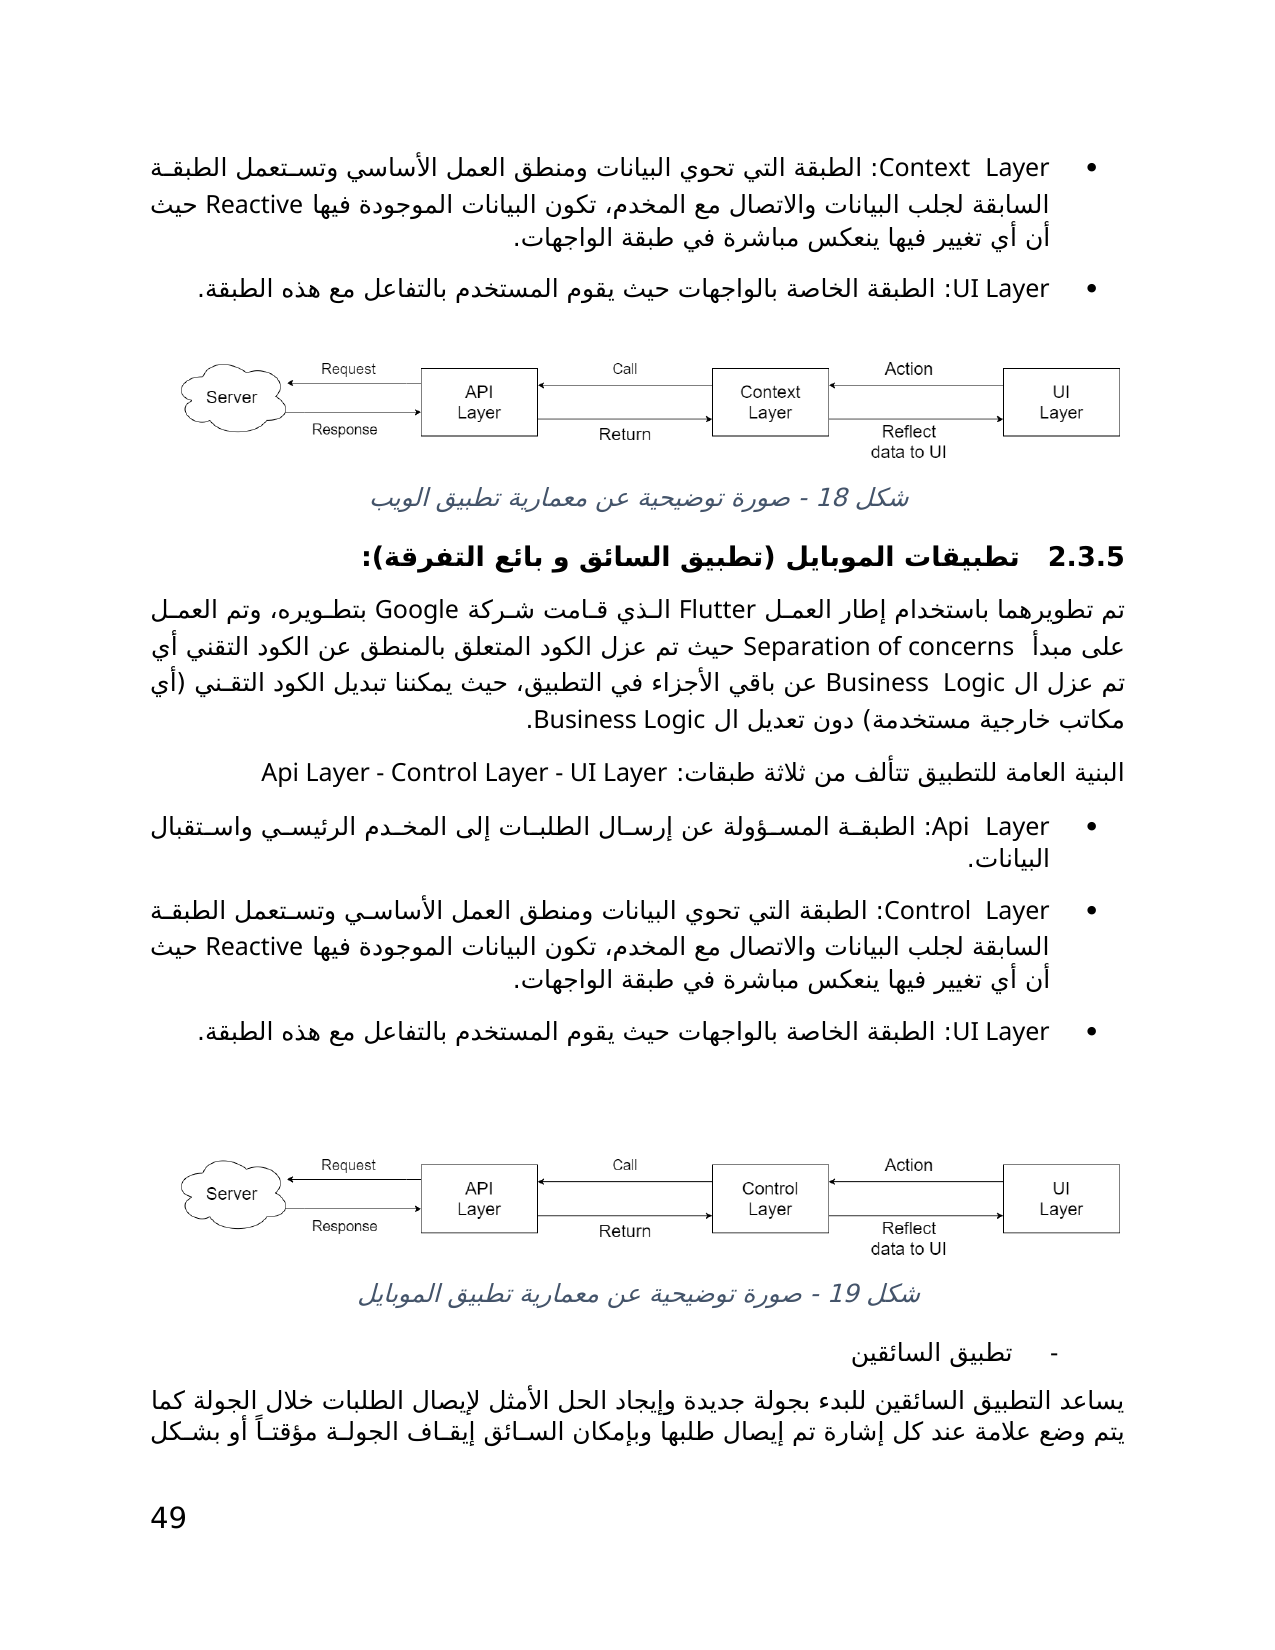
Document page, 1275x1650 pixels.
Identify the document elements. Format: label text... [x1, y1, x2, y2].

text البنية العامة للتطبيق تتألف من ثلاثة طبقات: Api Layer - Control Layer - UI Layer [150, 755, 1125, 789]
list Control Layer: الطبقة التي تحوي البيانات ومنطق العمل الأساسي وتستعمل الطبقة السابقة لجلب البيانات والاتصال مع المخدم، تكون البيانات الموجودة فيها Reactive حيث أن أي تغيير فيها ينعكس مباشرة في طبقة الواجهات. [150, 893, 1087, 994]
list Api Layer: الطبقة المسؤولة عن إرسال الطلبات إلى المخدم الرئيسي واستقبال البيانات. [150, 808, 1087, 874]
list تطبيق السائقين [150, 1337, 1050, 1367]
list UI Layer: الطبقة الخاصة بالواجهات حيث يقوم المستخدم بالتفاعل مع هذه الطبقة. [150, 271, 1087, 305]
text تم تطويرهما باستخدام إطار العمل Flutter الذي قامت شركة Google بتطويره، وتم العمل على مبدأ Separation of concerns حيث تم عزل الكود المتعلق بالمنطق عن الكود التقني أي تم عزل ال Business Logic عن باقي الأجزاء في التطبيق، حيث يمكننا تبديل الكود التقني (أي مكاتب خارجية مستخدمة) دون تعديل ال Business Logic. [150, 592, 1125, 735]
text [150, 1386, 1125, 1446]
list UI Layer: الطبقة الخاصة بالواجهات حيث يقوم المستخدم بالتفاعل مع هذه الطبقة. [150, 1013, 1087, 1047]
picture [150, 1128, 1125, 1264]
picture [150, 332, 1125, 467]
title 2.3.5 تطبيقات الموبايل (تطبيق السائق و بائع التفرقة): [150, 541, 1125, 573]
list Context Layer: الطبقة التي تحوي البيانات ومنطق العمل الأساسي وتستعمل الطبقة السابقة لجلب البيانات والاتصال مع المخدم، تكون البيانات الموجودة فيها Reactive حيث أن أي تغيير فيها ينعكس مباشرة في طبقة الواجهات. [150, 150, 1087, 252]
